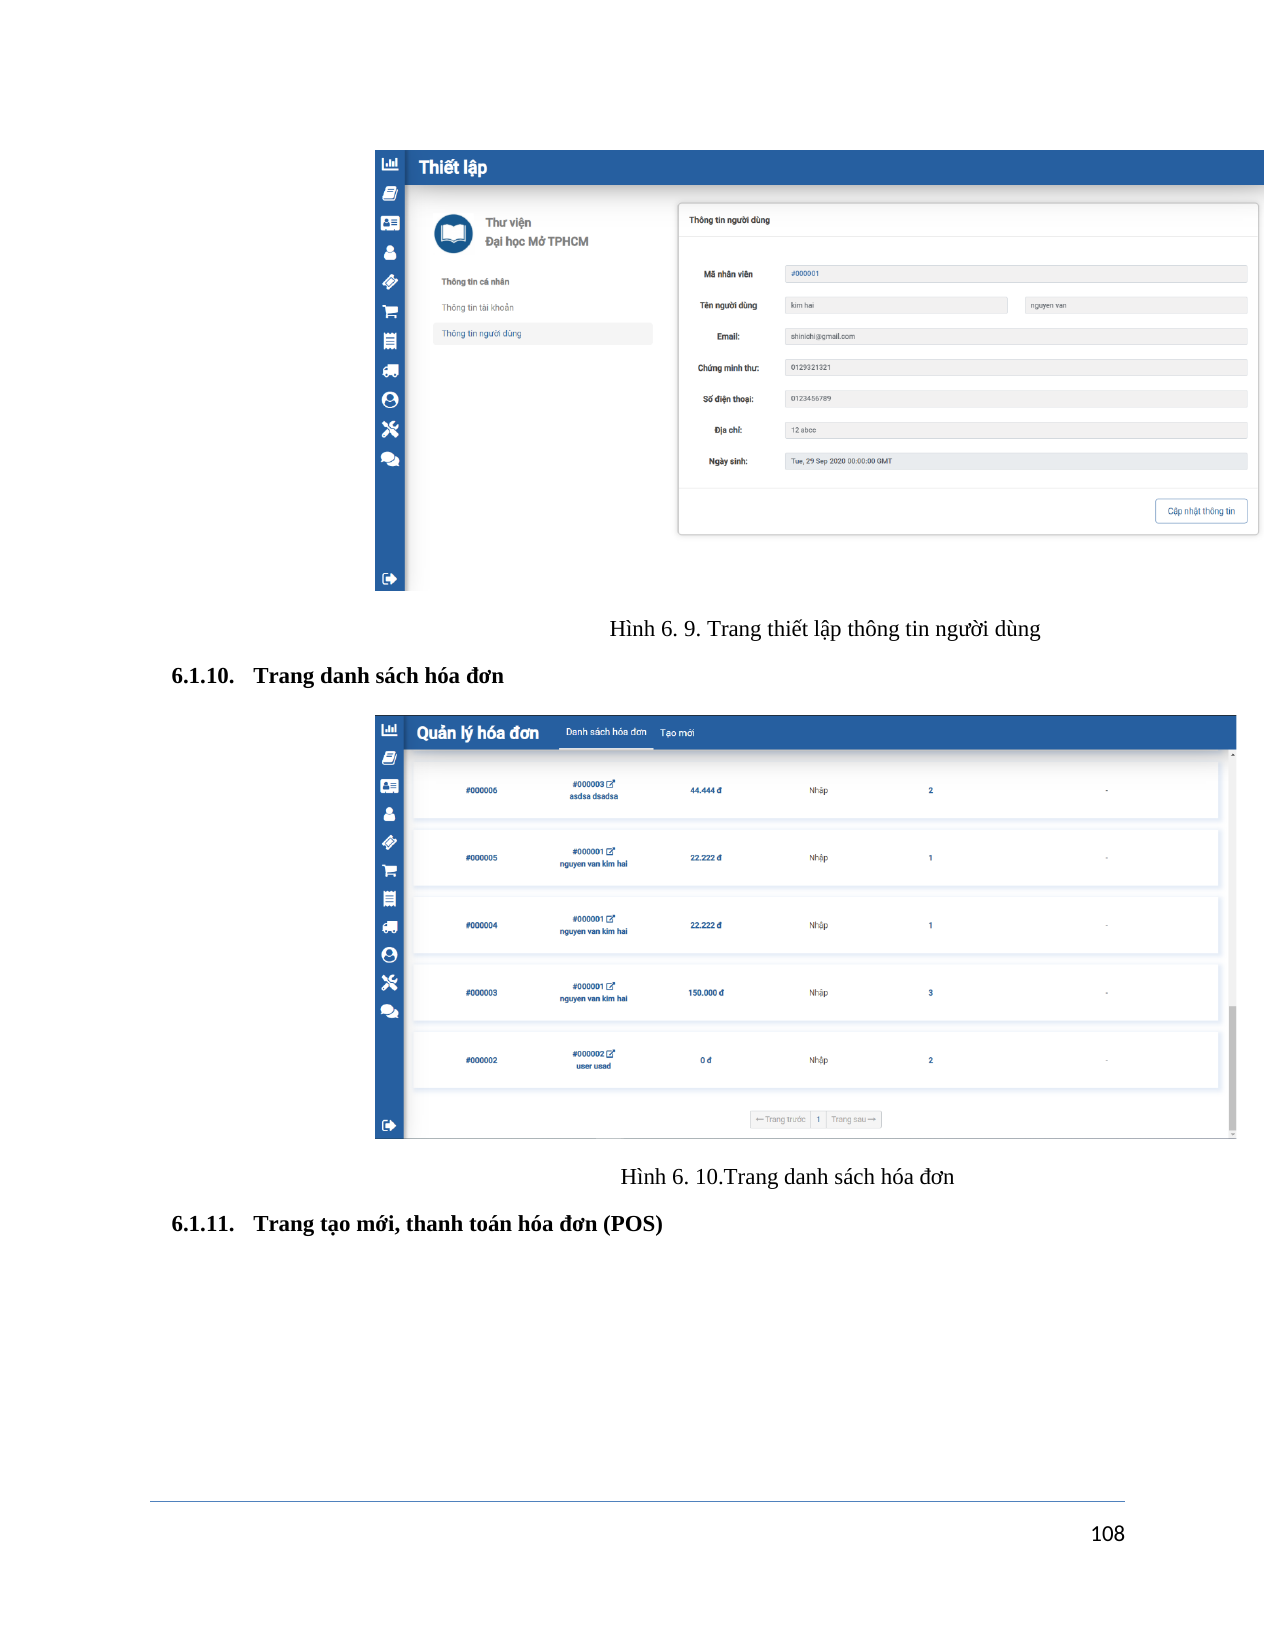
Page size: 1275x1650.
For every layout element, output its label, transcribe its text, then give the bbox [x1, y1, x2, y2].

picture [375, 715, 1237, 1139]
text Hình 6. 10.Trang danh sách hóa đơn [375, 1163, 1125, 1190]
list Trang danh sách hóa đơn [234, 662, 1125, 689]
list Trang tạo mới, thanh toán hóa đơn (POS) [234, 1211, 1125, 1237]
text Hình 6. 9. Trang thiết lập thông tin người dùng [450, 615, 1125, 642]
picture [375, 150, 1264, 591]
